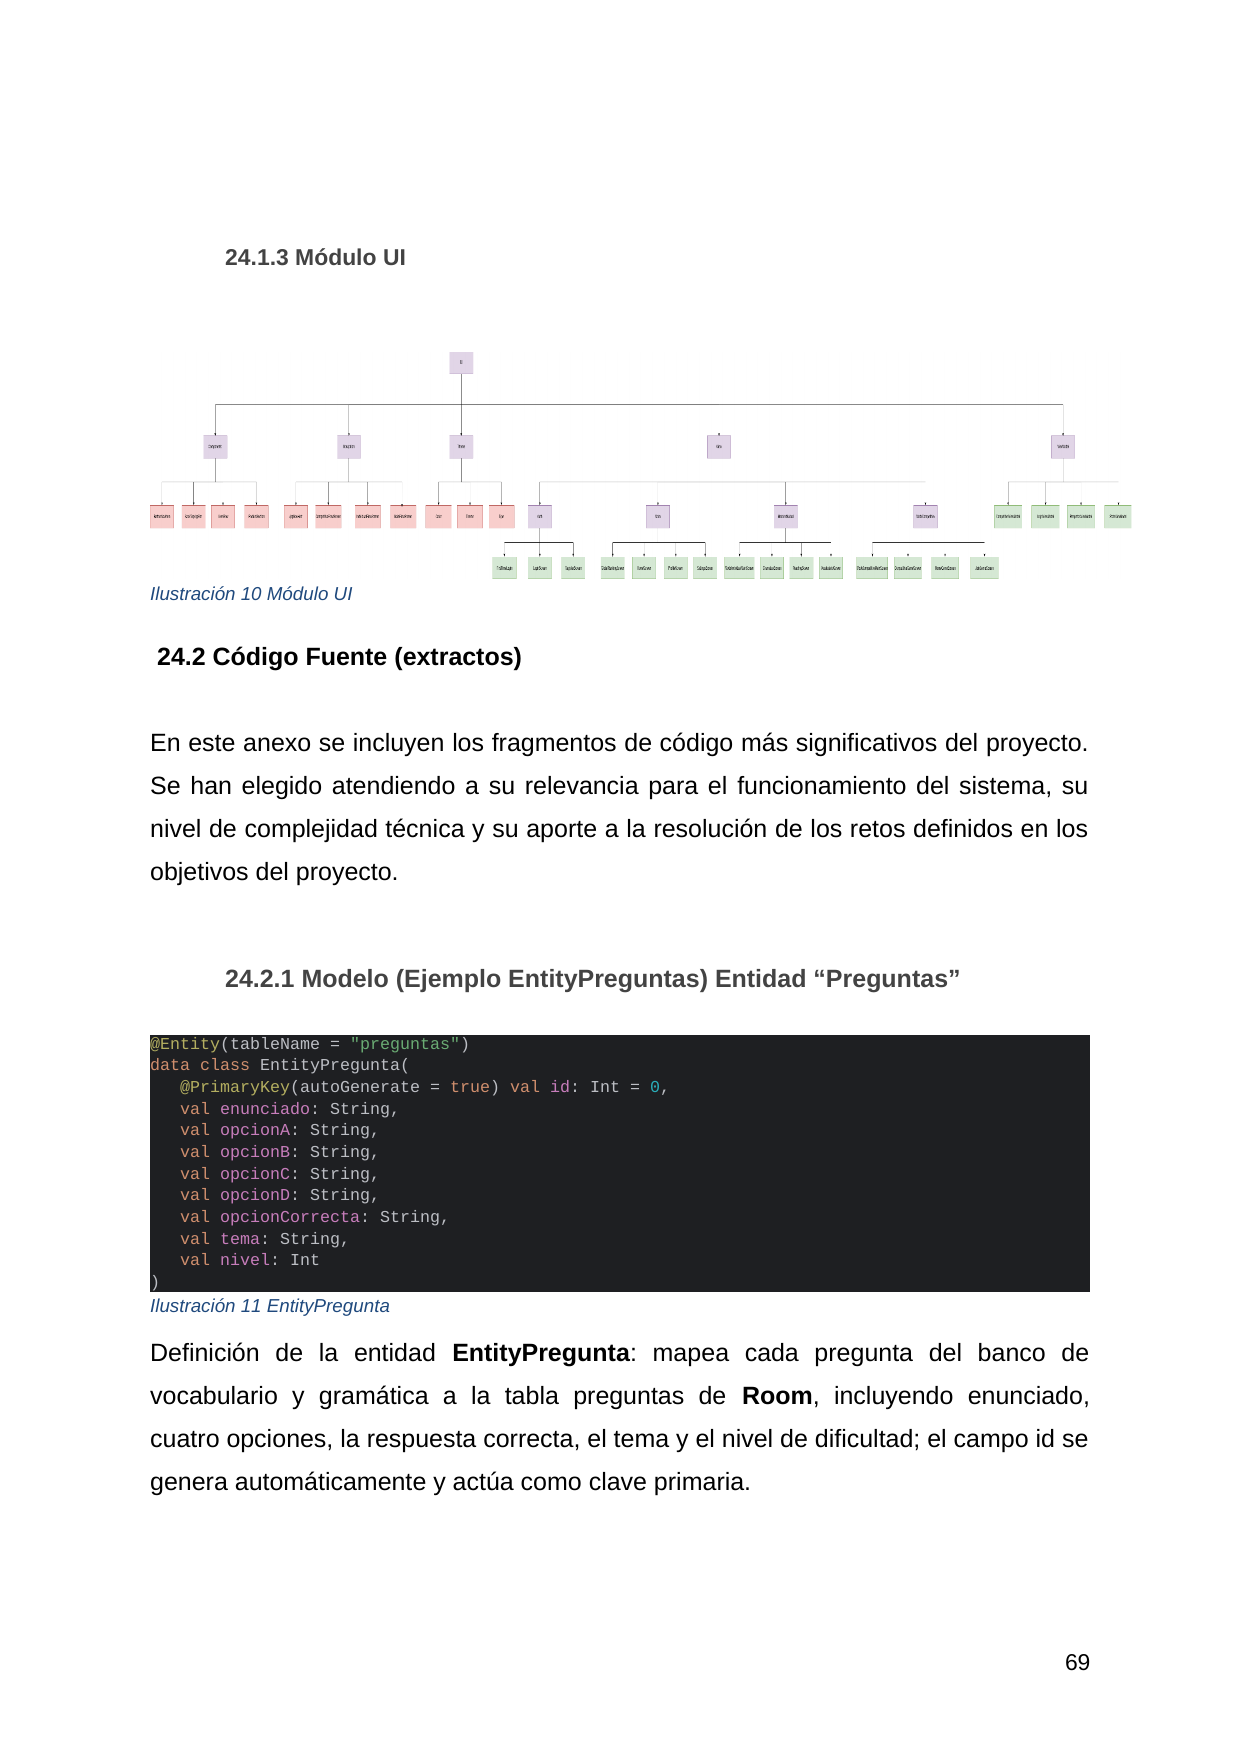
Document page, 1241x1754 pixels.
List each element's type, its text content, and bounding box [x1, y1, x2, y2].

text val enunciado: String, [150, 1100, 1090, 1119]
text Definición de la entidad EntityPregunta: mapea cada pregunta del banco de vocabulario y gramática a la tabla preguntas de Room, incluyendo enunciado, cuatro opciones, la respuesta correcta, el tema y el nivel de dificultad; el campo id se genera automáticamente y actúa como clave primaria. [150, 1338, 1090, 1496]
picture [150, 352, 1132, 579]
subtitle 24.1.3 Módulo UI [150, 244, 1090, 270]
text data class EntityPregunta( [150, 1057, 1090, 1076]
text @PrimaryKey(autoGenerate = true) val id: Int = 0, [150, 1078, 1090, 1097]
subtitle 24.2.1 Modelo (Ejemplo EntityPreguntas) Entidad “Preguntas” [225, 964, 1090, 992]
subtitle 24.2 Código Fuente (extractos) [150, 642, 1090, 671]
text ) [150, 1273, 1090, 1292]
text Ilustración 10 Módulo UI [150, 583, 1090, 604]
text val opcionA: String, [150, 1122, 1090, 1141]
text val opcionD: String, [150, 1187, 1090, 1206]
text @Entity(tableName = "preguntas") [150, 1035, 1090, 1054]
text val opcionCorrecta: String, [150, 1208, 1090, 1227]
text Ilustración 11 EntityPregunta [150, 1295, 1090, 1317]
text val opcionB: String, [150, 1143, 1090, 1162]
text val tema: String, [150, 1230, 1090, 1249]
text En este anexo se incluyen los fragmentos de código más significativos del proyecto. Se han elegido atendiendo a su relevancia para el funcionamiento del sistema, su nivel de complejidad técnica y su aporte a la resolución de los retos definidos en los objetivos del proyecto. [150, 728, 1090, 886]
text val nivel: Int [150, 1252, 1090, 1271]
text val opcionC: String, [150, 1165, 1090, 1184]
